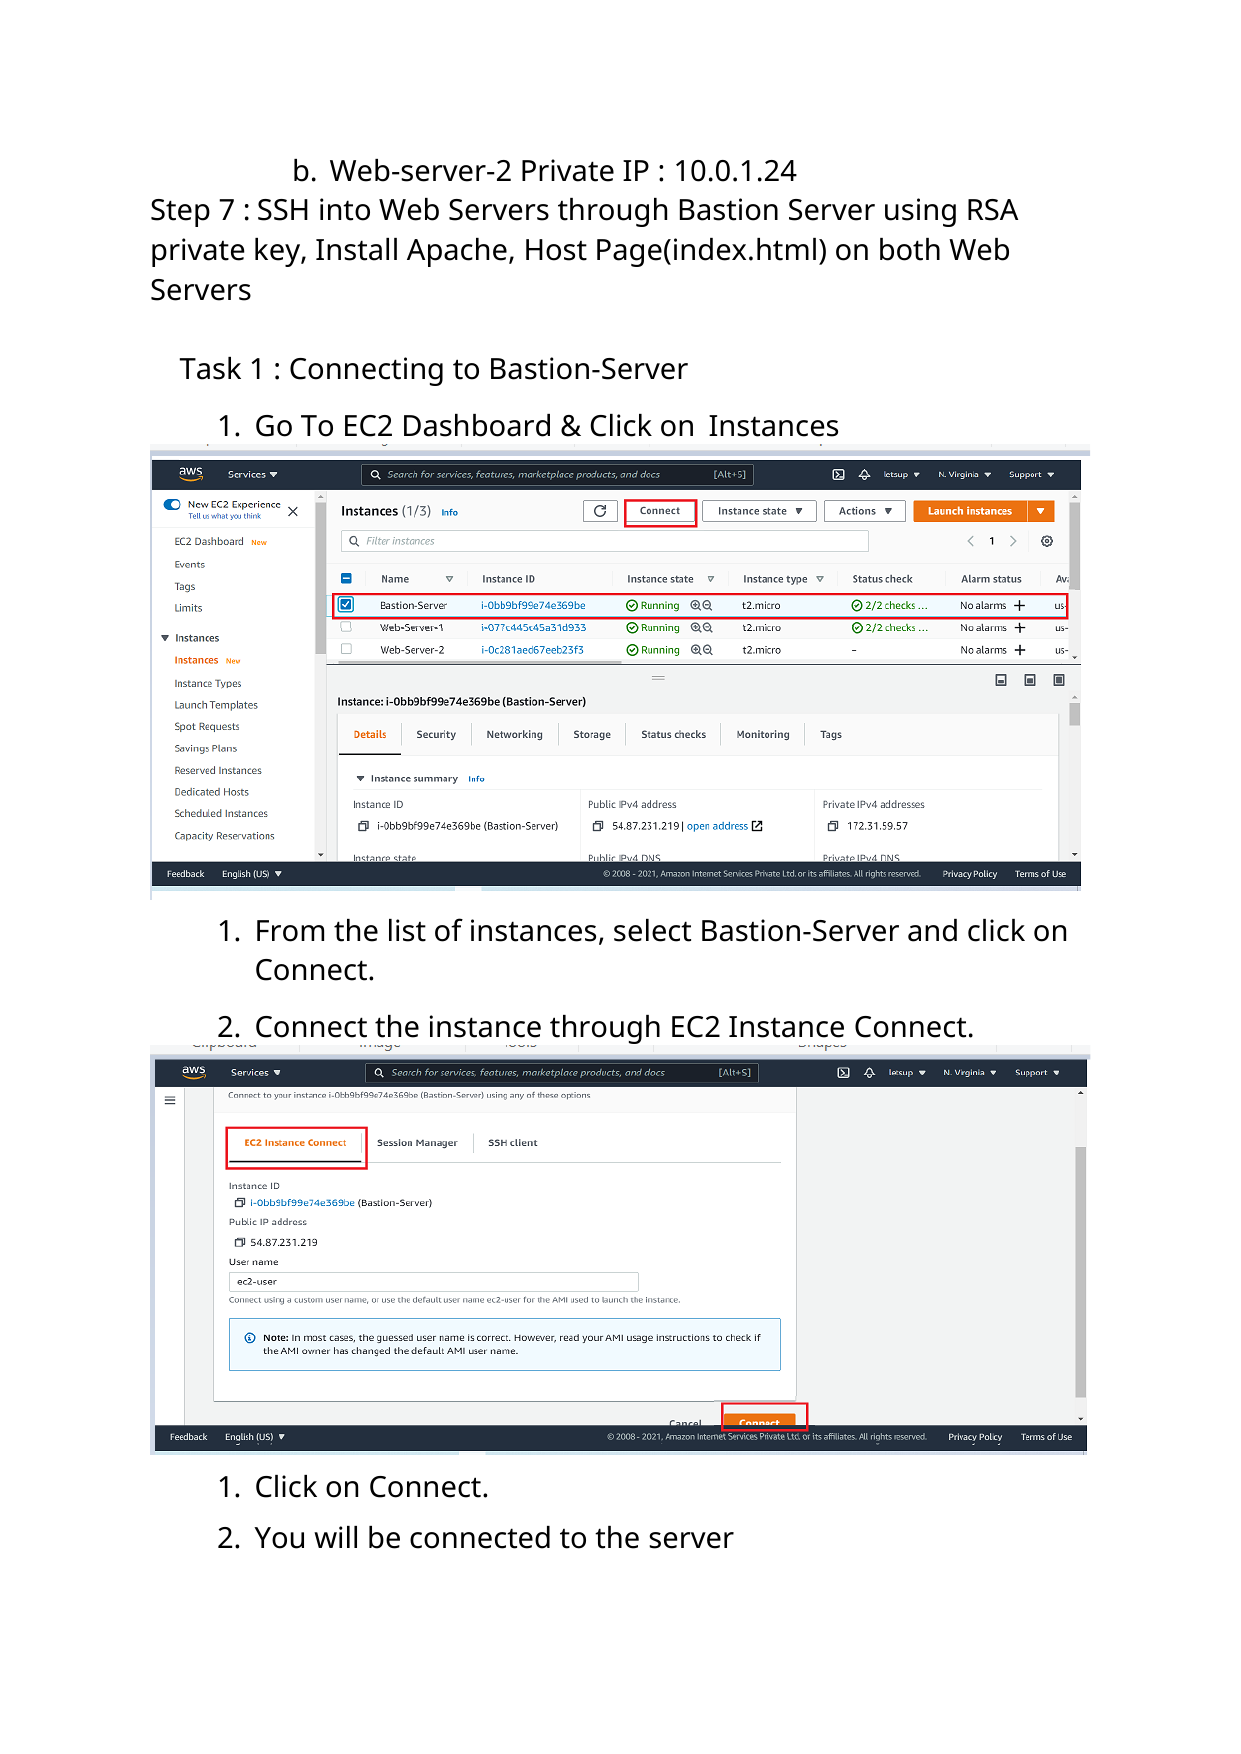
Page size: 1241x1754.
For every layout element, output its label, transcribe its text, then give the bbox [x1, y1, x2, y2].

list Connect the instance through EC2 Instance Connect. [217, 1006, 1090, 1045]
list Web-server-2 Private IP : 10.0.1.24 [292, 150, 1090, 190]
picture [150, 1045, 1091, 1455]
text Task 1 : Connecting to Bastion-Server [179, 348, 1090, 388]
text Step 7 : SSH into Web Servers through Bastion Server using RSA private key, Install Apache, Host Page(index.html) on both Web Servers [150, 190, 1090, 309]
list You will be connected to the server [217, 1517, 1090, 1557]
picture [150, 444, 1091, 900]
list Go To EC2 Dashboard & Click on Instances [217, 405, 1090, 444]
list From the list of instances, select Bastion-Server and click on Connect. [217, 910, 1090, 989]
list Click on Connect. [217, 1466, 1090, 1506]
